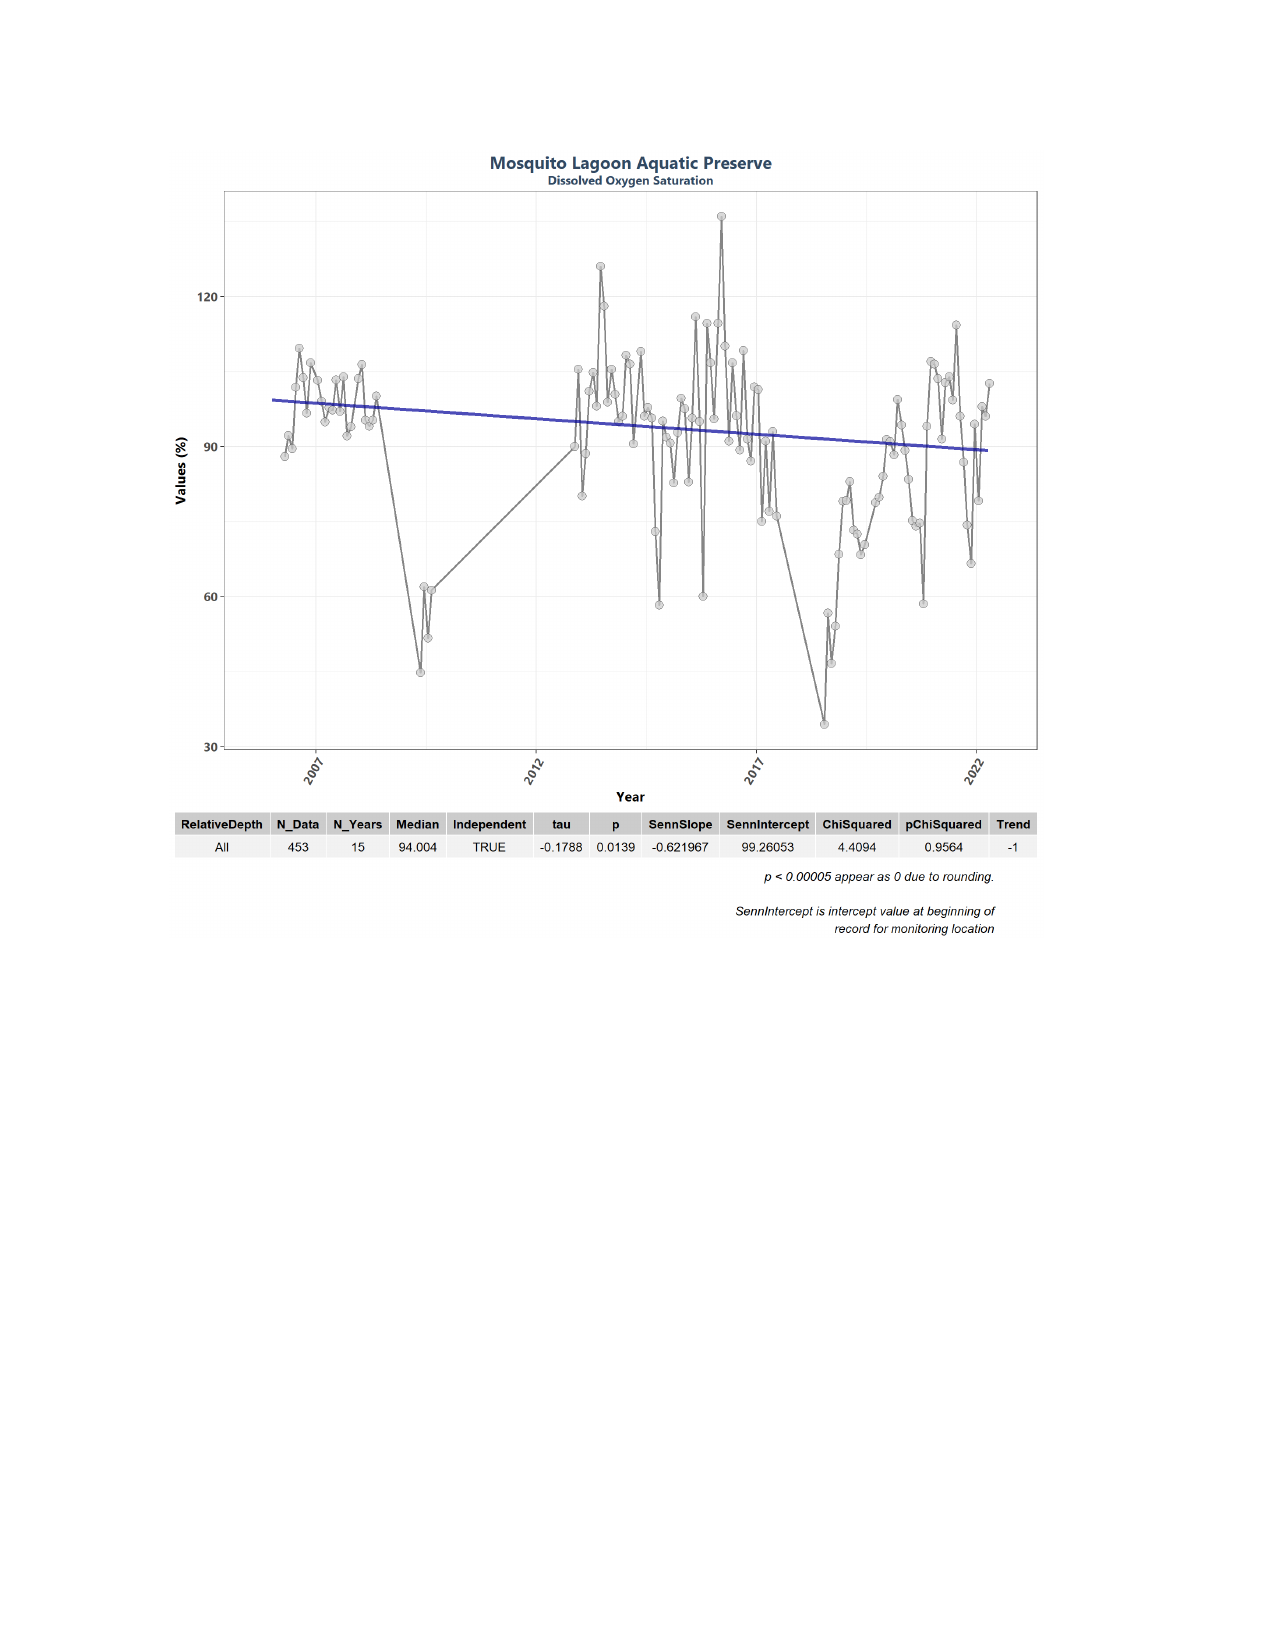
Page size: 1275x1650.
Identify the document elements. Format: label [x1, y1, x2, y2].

picture [168, 150, 1044, 938]
